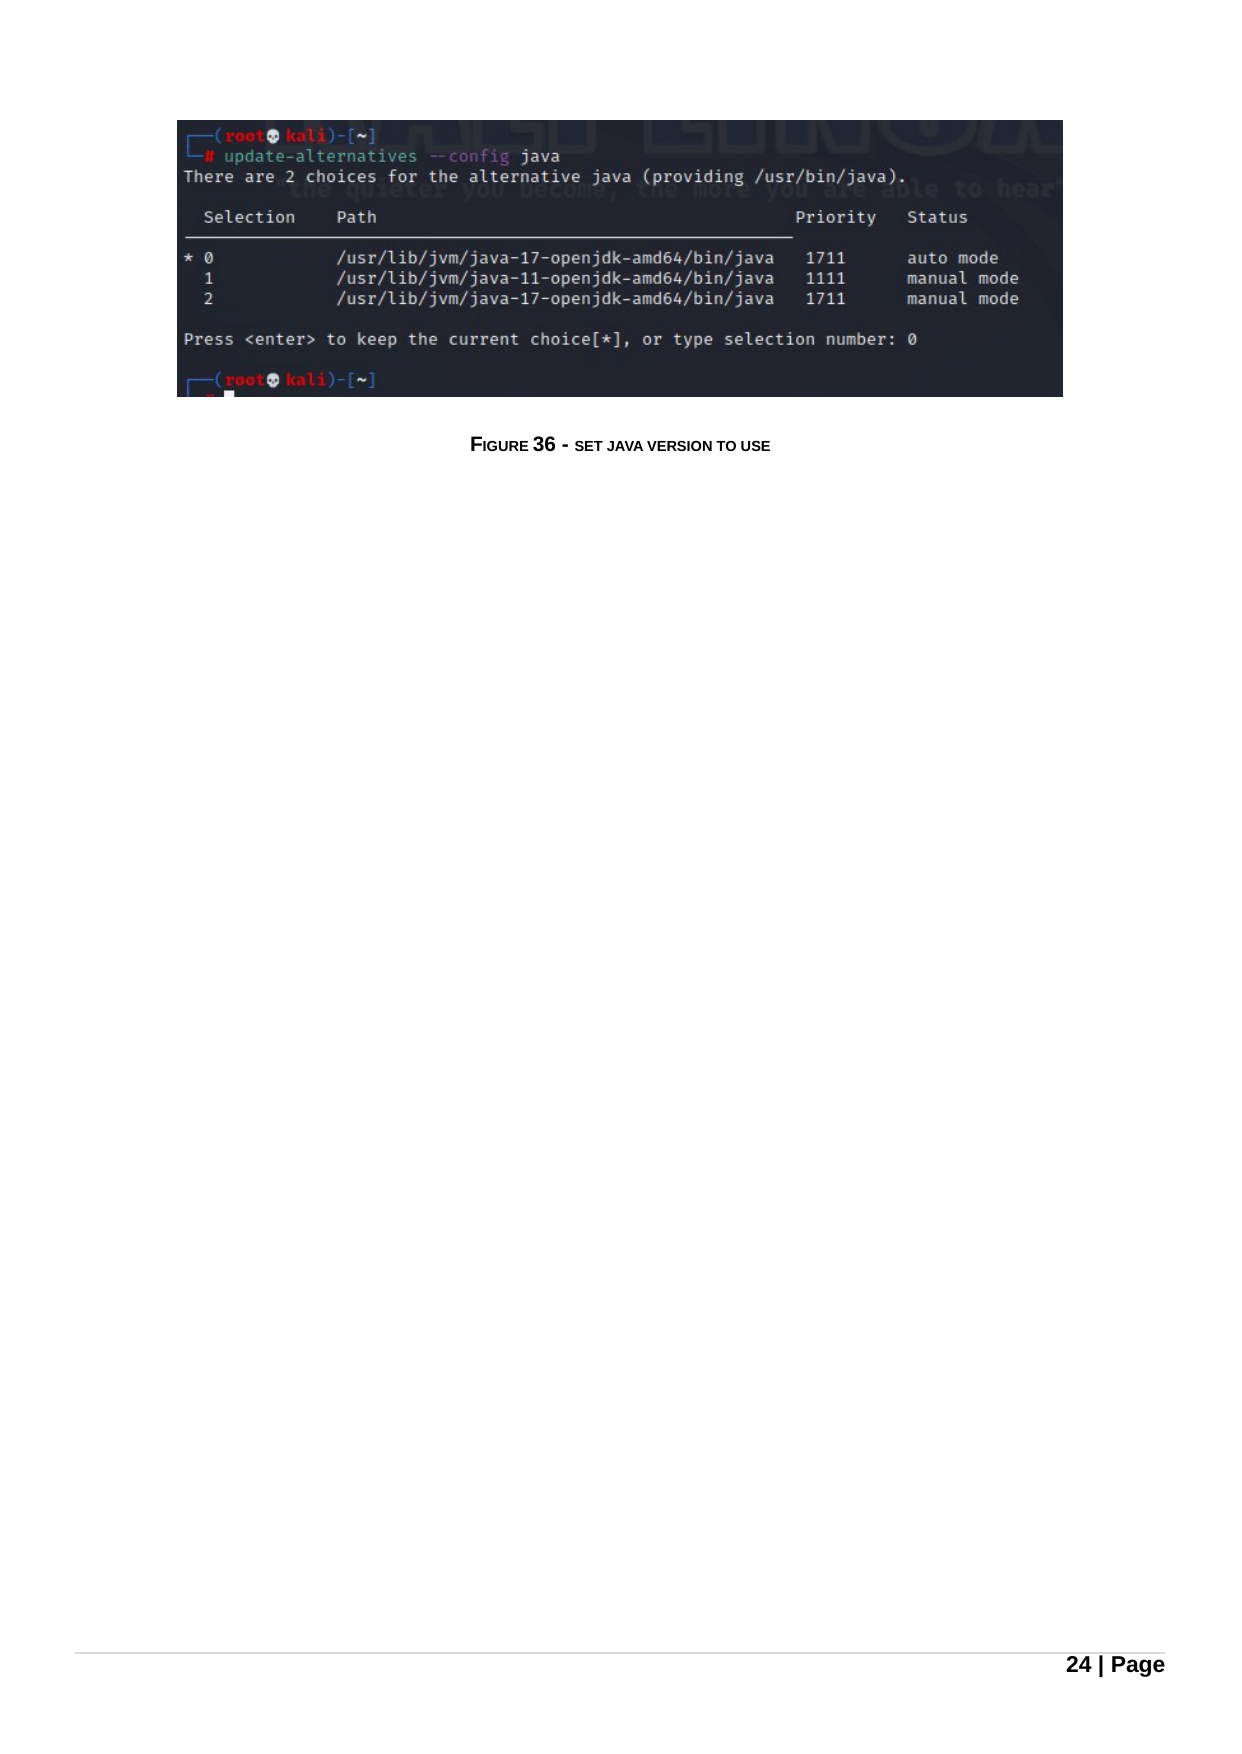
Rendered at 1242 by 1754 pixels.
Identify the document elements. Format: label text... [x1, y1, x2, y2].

picture [177, 120, 1063, 397]
text FIGURE 36 - SET JAVA VERSION TO USE [75, 432, 1165, 456]
